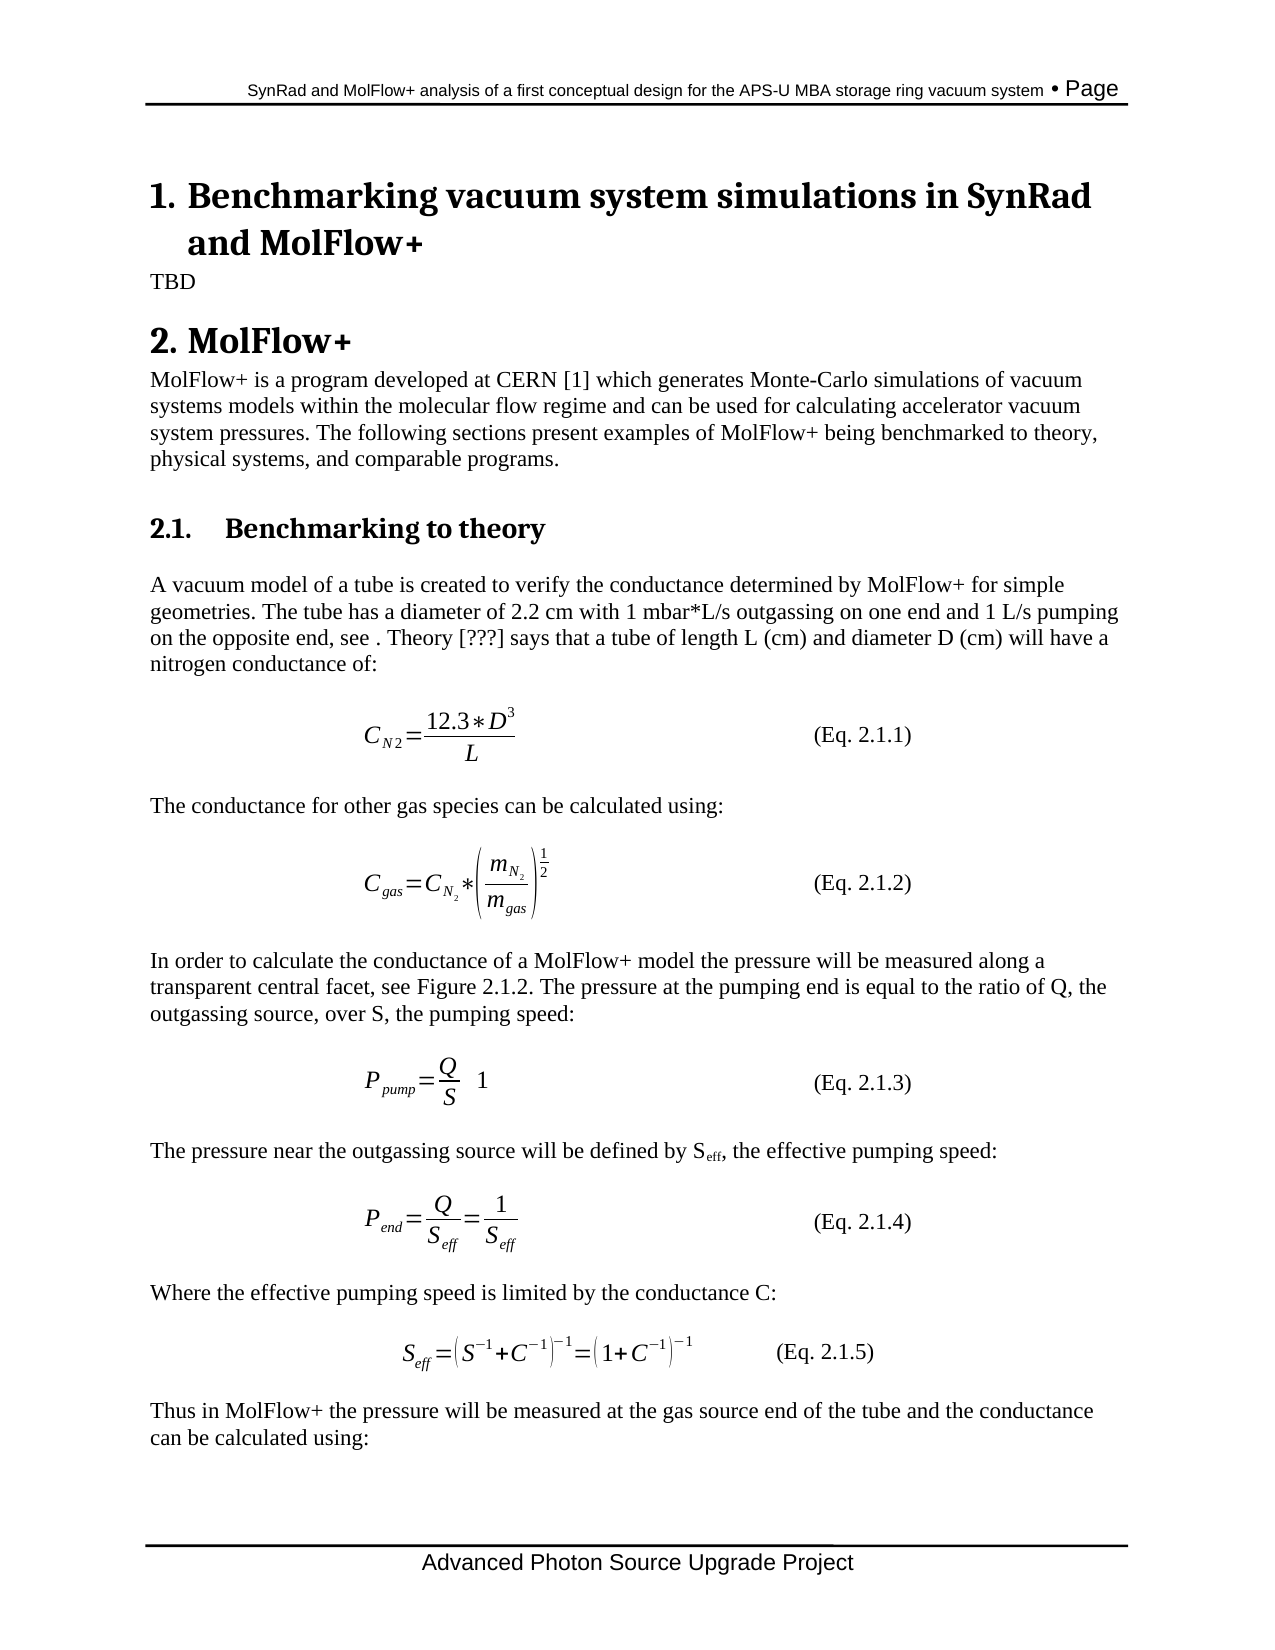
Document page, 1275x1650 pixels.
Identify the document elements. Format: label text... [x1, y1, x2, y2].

text (Eq. 2.1.3) [150, 1052, 1125, 1111]
text (Eq. 2.1.5) [150, 1332, 1125, 1371]
subtitle Benchmarking to theory [150, 509, 1125, 546]
text Thus in MolFlow+ the pressure will be measured at the gas source end of the tube and the conductance can be calculated using: [150, 1397, 1125, 1477]
text MolFlow+ is a program developed at CERN which generates Monte-Carlo simulations of vacuum systems models within the molecular flow regime and can be used for calculating accelerator vacuum system pressures. The following sections present examples of MolFlow+ being benchmarked to theory, physical systems, and comparable programs. [150, 366, 1125, 471]
text The pressure near the outgassing source will be defined by Seff, the effective pumping speed: [150, 1138, 1125, 1164]
text A vacuum model of a tube is created to verify the conductance determined by MolFlow+ for simple geometries. The tube has a diameter of 2.2 cm with 1 mbar*L/s outgassing on one end and 1 L/s pumping on the opposite end, see Figure 2.1.1. Theory [???] says that a tube of length L (cm) and diameter D (cm) will have a nitrogen conductance of: [150, 571, 1125, 677]
text Where the effective pumping speed is limited by the conductance C: [150, 1279, 1125, 1306]
text (Eq. 2.1.1) [150, 703, 1125, 766]
text (Eq. 2.1.2) [150, 845, 1125, 921]
subtitle Benchmarking vacuum system simulations in SynRad and MolFlow+ [150, 175, 1125, 265]
text The conductance for other gas species can be calculated using: [150, 792, 1125, 818]
text TBD [150, 268, 1125, 294]
text In order to calculate the conductance of a MolFlow+ model the pressure will be measured along a transparent central facet, see Figure 2.1.2. The pressure at the pumping end is equal to the ratio of Q, the outgassing source, over S, the pumping speed: [150, 947, 1125, 1026]
subtitle MolFlow+ [150, 319, 1125, 363]
text (Eq. 2.1.4) [150, 1190, 1125, 1253]
